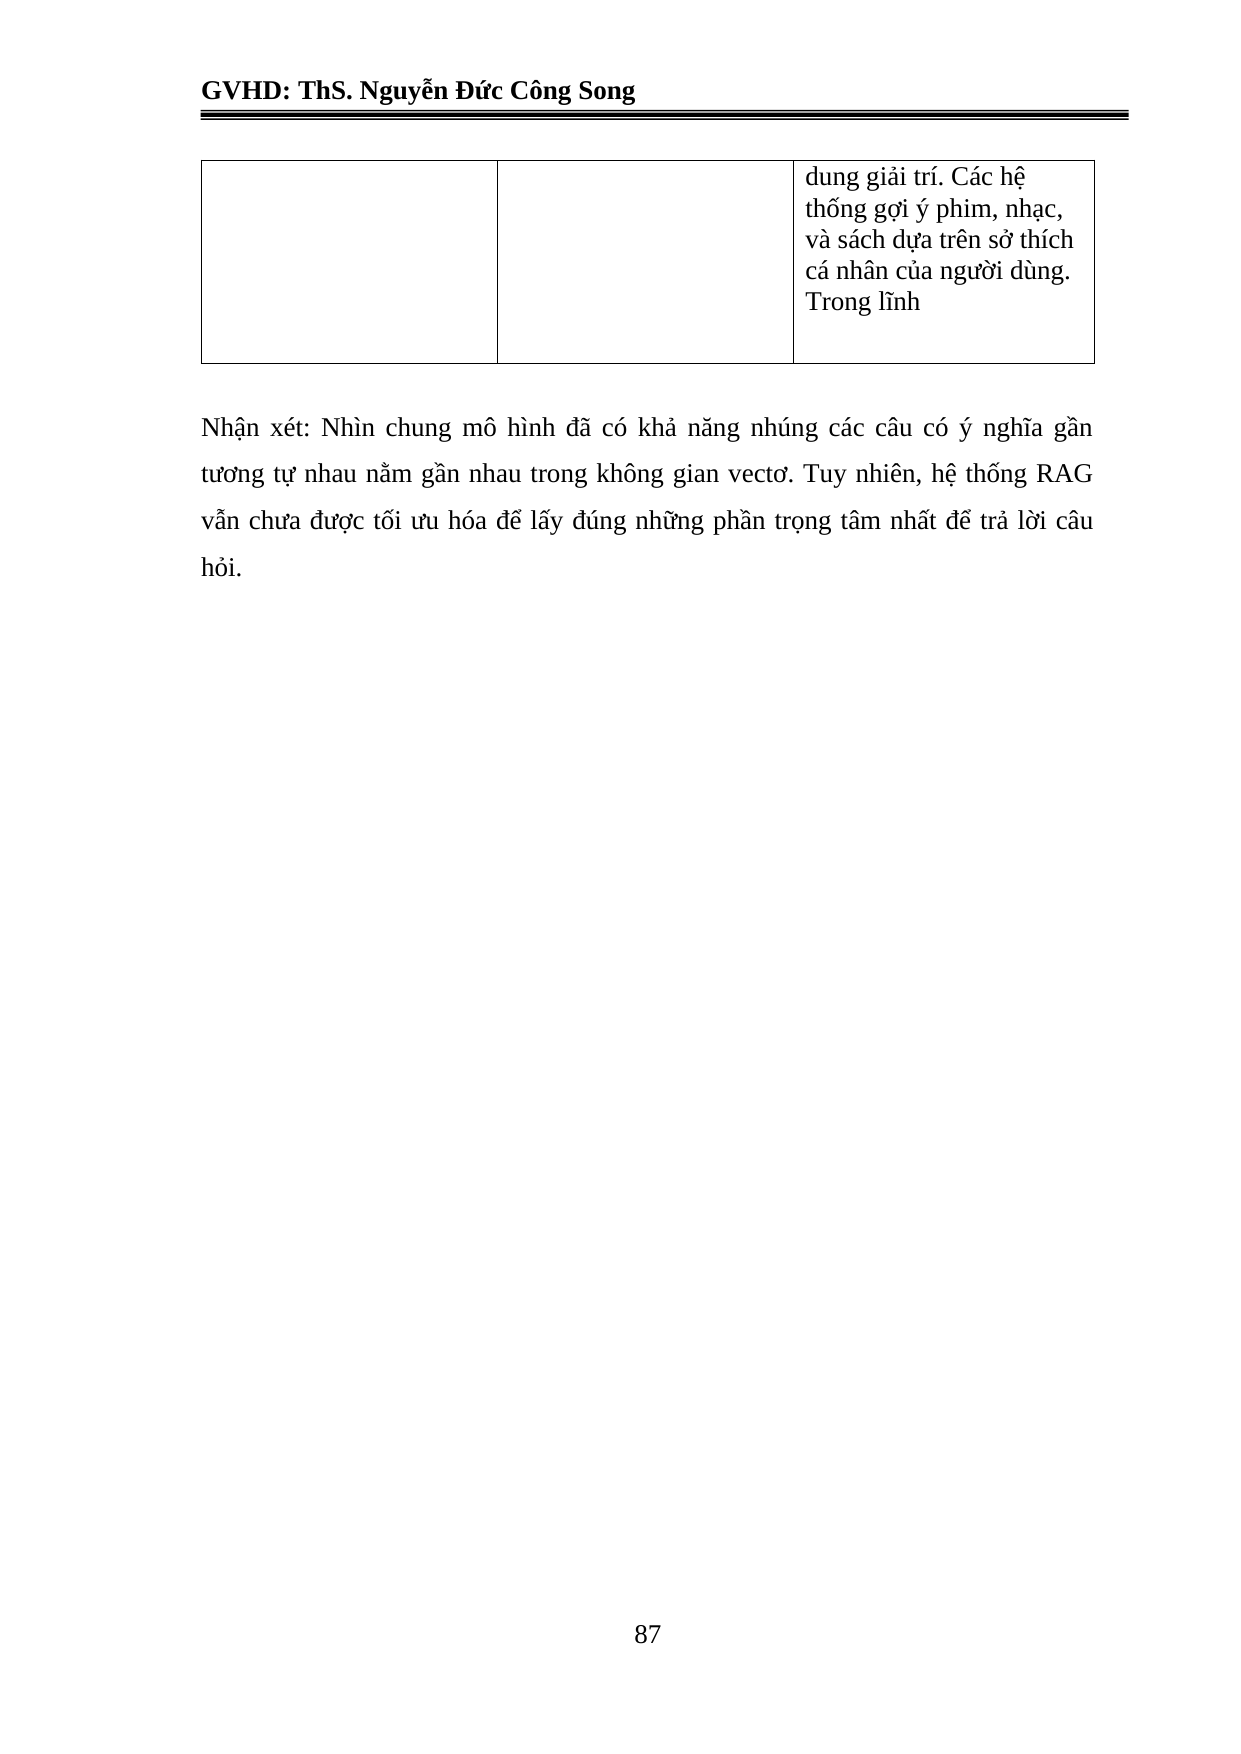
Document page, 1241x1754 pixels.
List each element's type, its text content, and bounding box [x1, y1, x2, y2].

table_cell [498, 161, 793, 363]
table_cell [202, 161, 497, 363]
text Nhận xét: Nhìn chung mô hình đã có khả năng nhúng các câu có ý nghĩa gần tương tự nhau nằm gần nhau trong không gian vectơ. Tuy nhiên, hệ thống RAG vẫn chưa được tối ưu hóa để lấy đúng những phần trọng tâm nhất để trả lời câu hỏi. [201, 411, 1094, 582]
